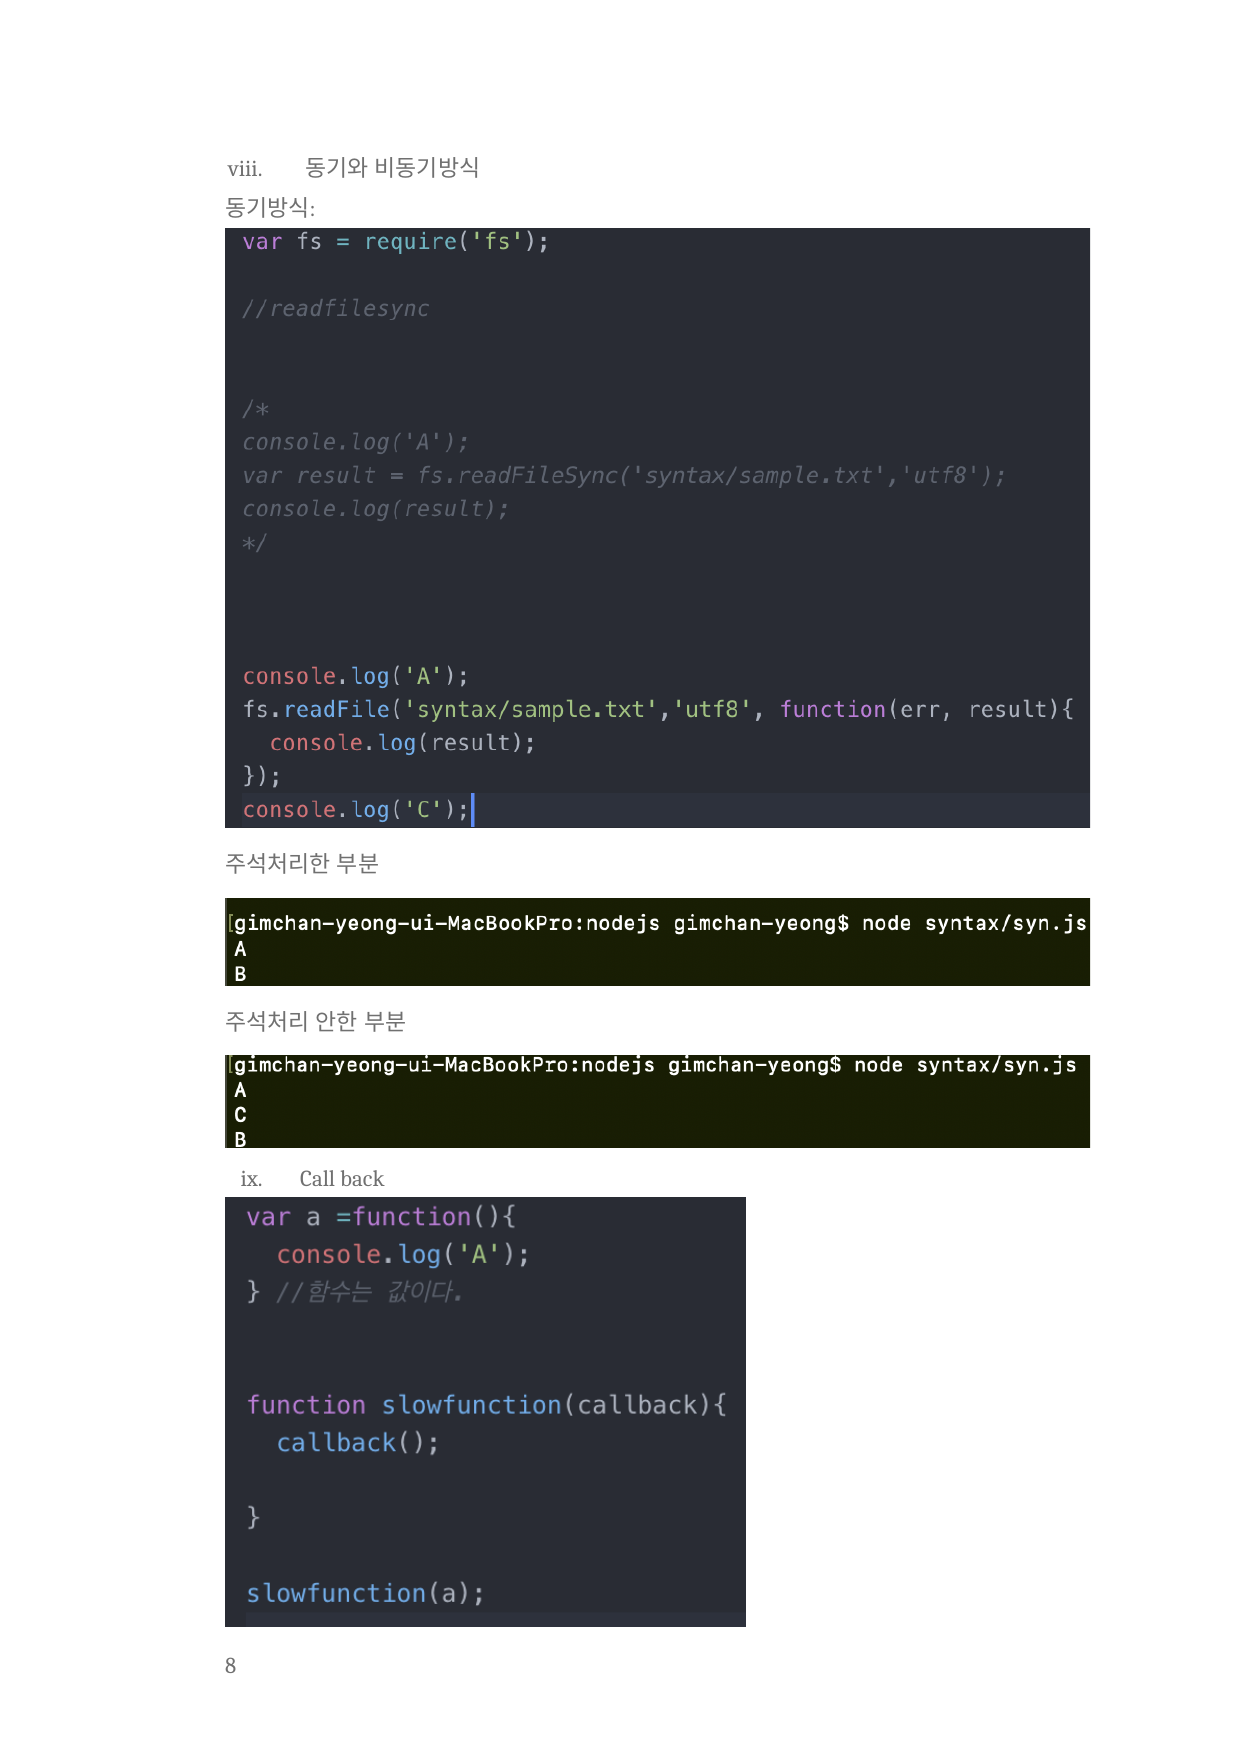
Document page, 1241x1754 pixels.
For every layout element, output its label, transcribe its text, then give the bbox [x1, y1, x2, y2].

picture [225, 898, 1091, 986]
subtitle Call back [262, 1166, 1053, 1192]
text 주석처리 안한 부분 [225, 1003, 1053, 1037]
picture [225, 1055, 1091, 1148]
picture [225, 1197, 746, 1627]
text 주석처리한 부분 [225, 846, 1053, 879]
text 동기방식: [225, 190, 1053, 228]
picture [225, 228, 1091, 828]
subtitle 동기와 비동기방식 [262, 150, 1053, 183]
